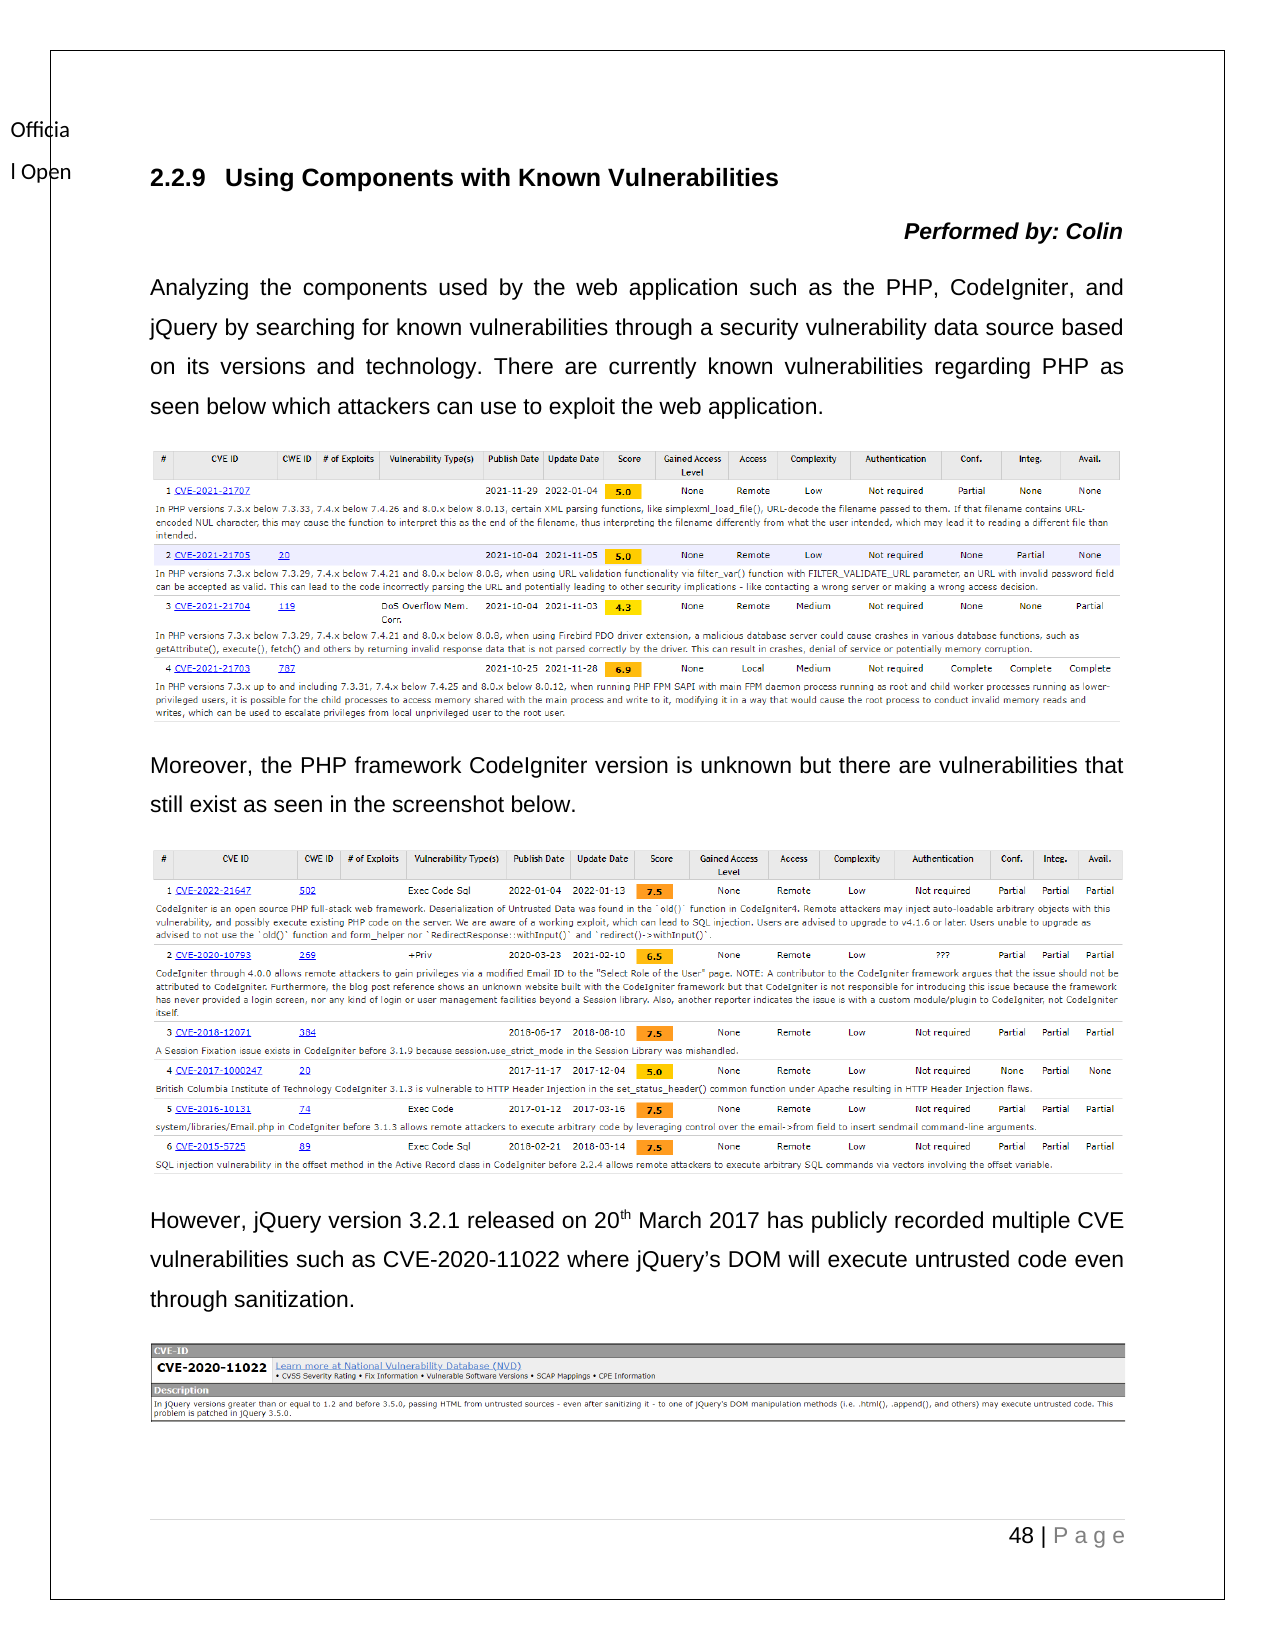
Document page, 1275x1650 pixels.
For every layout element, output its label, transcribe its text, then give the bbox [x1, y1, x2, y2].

picture [150, 1341, 1125, 1422]
subtitle Using Components with Known Vulnerabilities [150, 162, 1125, 191]
text However, jQuery version 3.2.1 released on 20th March 2017 has publicly recorded multiple CVE vulnerabilities such as CVE-2020-11022 where jQuery’s DOM will execute untrusted code even through sanitization. [150, 1207, 1125, 1312]
text Moreover, the PHP framework CodeIgniter version is unknown but there are vulnerabilities that still exist as seen in the screenshot below. [150, 752, 1125, 818]
picture [150, 847, 1125, 1177]
picture [150, 448, 1125, 722]
text Performed by: Colin [150, 218, 1125, 244]
text Analyzing the components used by the web application such as the PHP, CodeIgniter, and jQuery by searching for known vulnerabilities through a security vulnerability data source based on its versions and technology. There are currently known vulnerabilities regarding PHP as seen below which attackers can use to exploit the web application. [150, 274, 1125, 419]
